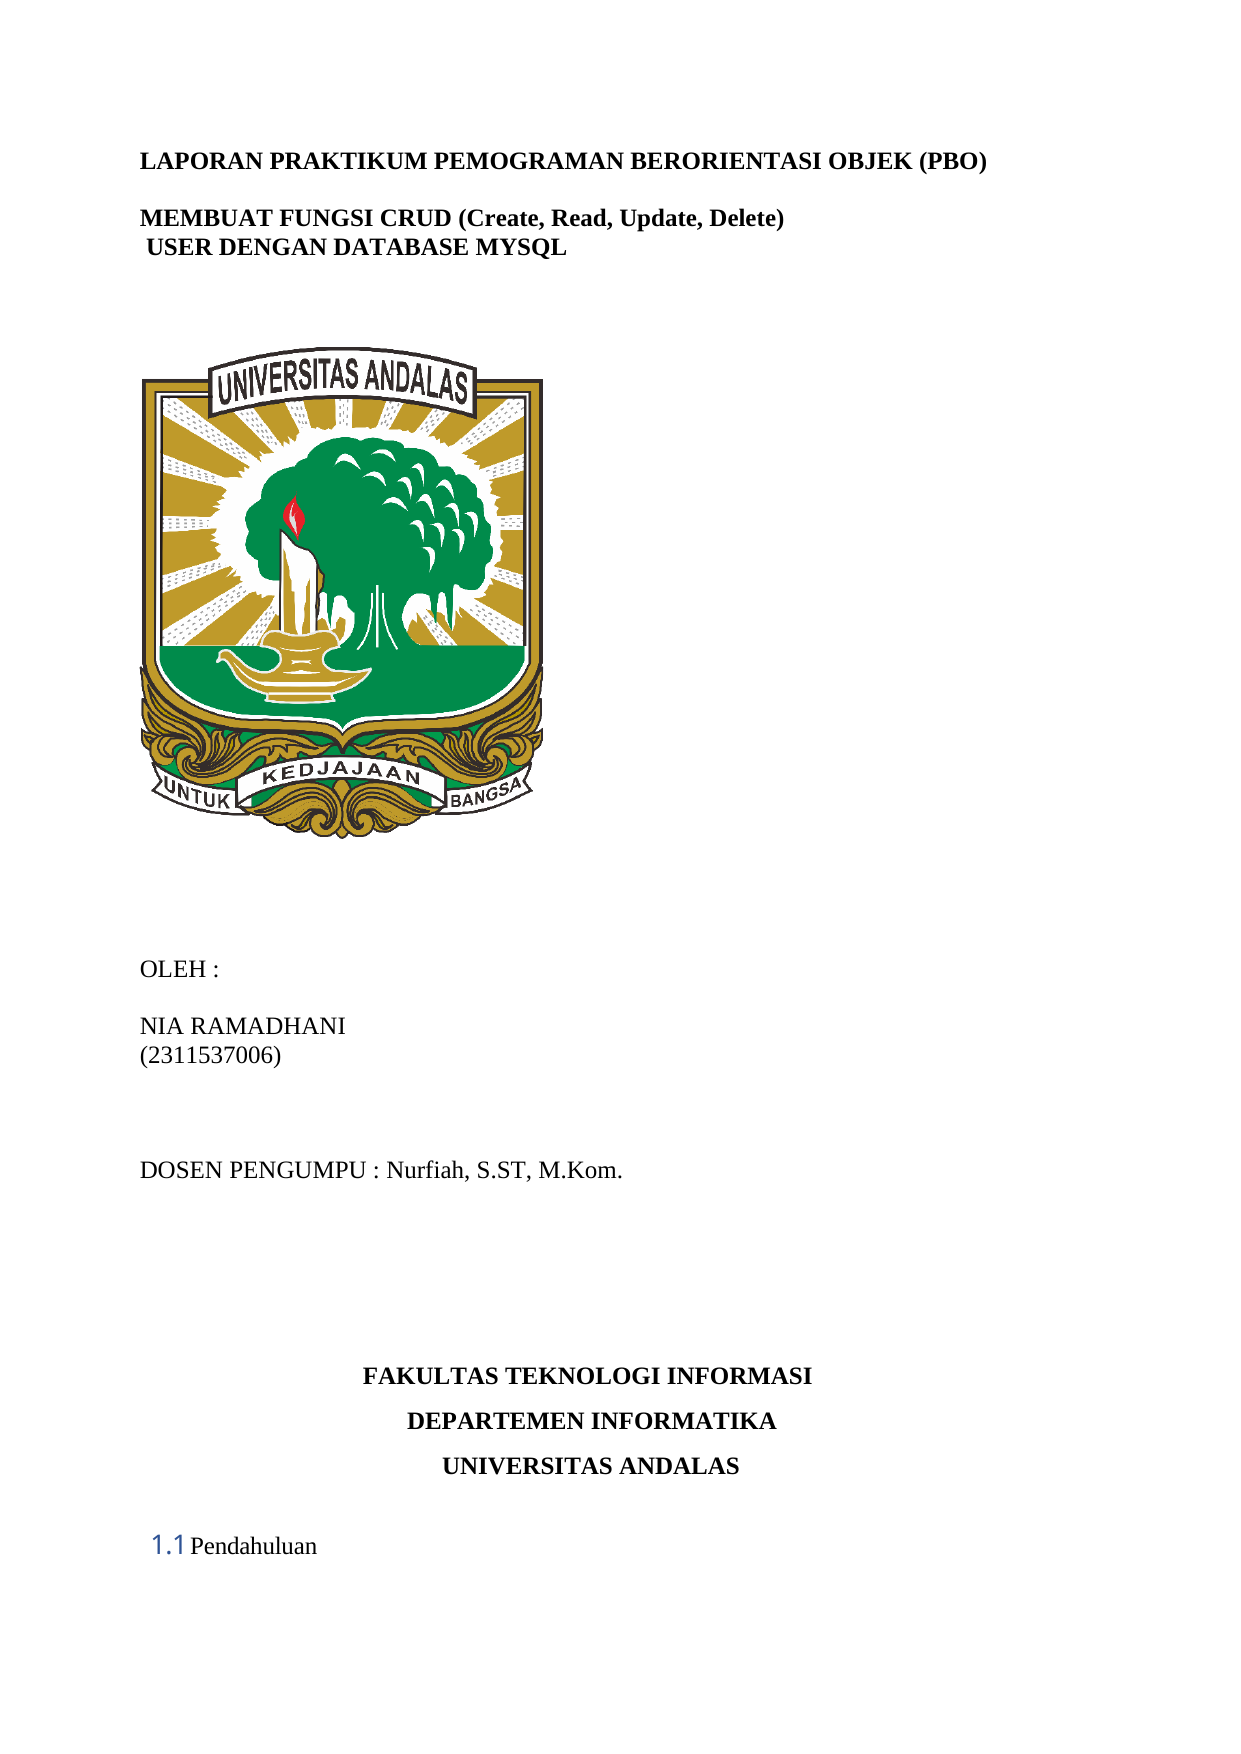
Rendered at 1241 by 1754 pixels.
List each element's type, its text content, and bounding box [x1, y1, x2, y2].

text MEMBUAT FUNGSI CRUD (Create, Read, Update, Delete) [139, 203, 1109, 232]
text OLEH : [139, 954, 1109, 982]
text FAKULTAS TEKNOLOGI INFORMASI [363, 1361, 1109, 1389]
text DEPARTEMEN INFORMATIKA [407, 1406, 1109, 1435]
text (2311537006) [139, 1040, 1109, 1069]
text UNIVERSITAS ANDALAS [442, 1451, 1109, 1480]
subtitle Pendahuluan [150, 1525, 1109, 1562]
picture [139, 347, 544, 839]
text USER DENGAN DATABASE MYSQL [139, 232, 1109, 261]
text DOSEN PENGUMPU : Nurfiah, S.ST, M.Kom. [139, 1155, 1109, 1184]
text LAPORAN PRAKTIKUM PEMOGRAMAN BERORIENTASI OBJEK (PBO) [139, 146, 1109, 174]
text NIA RAMADHANI [139, 1011, 1109, 1040]
